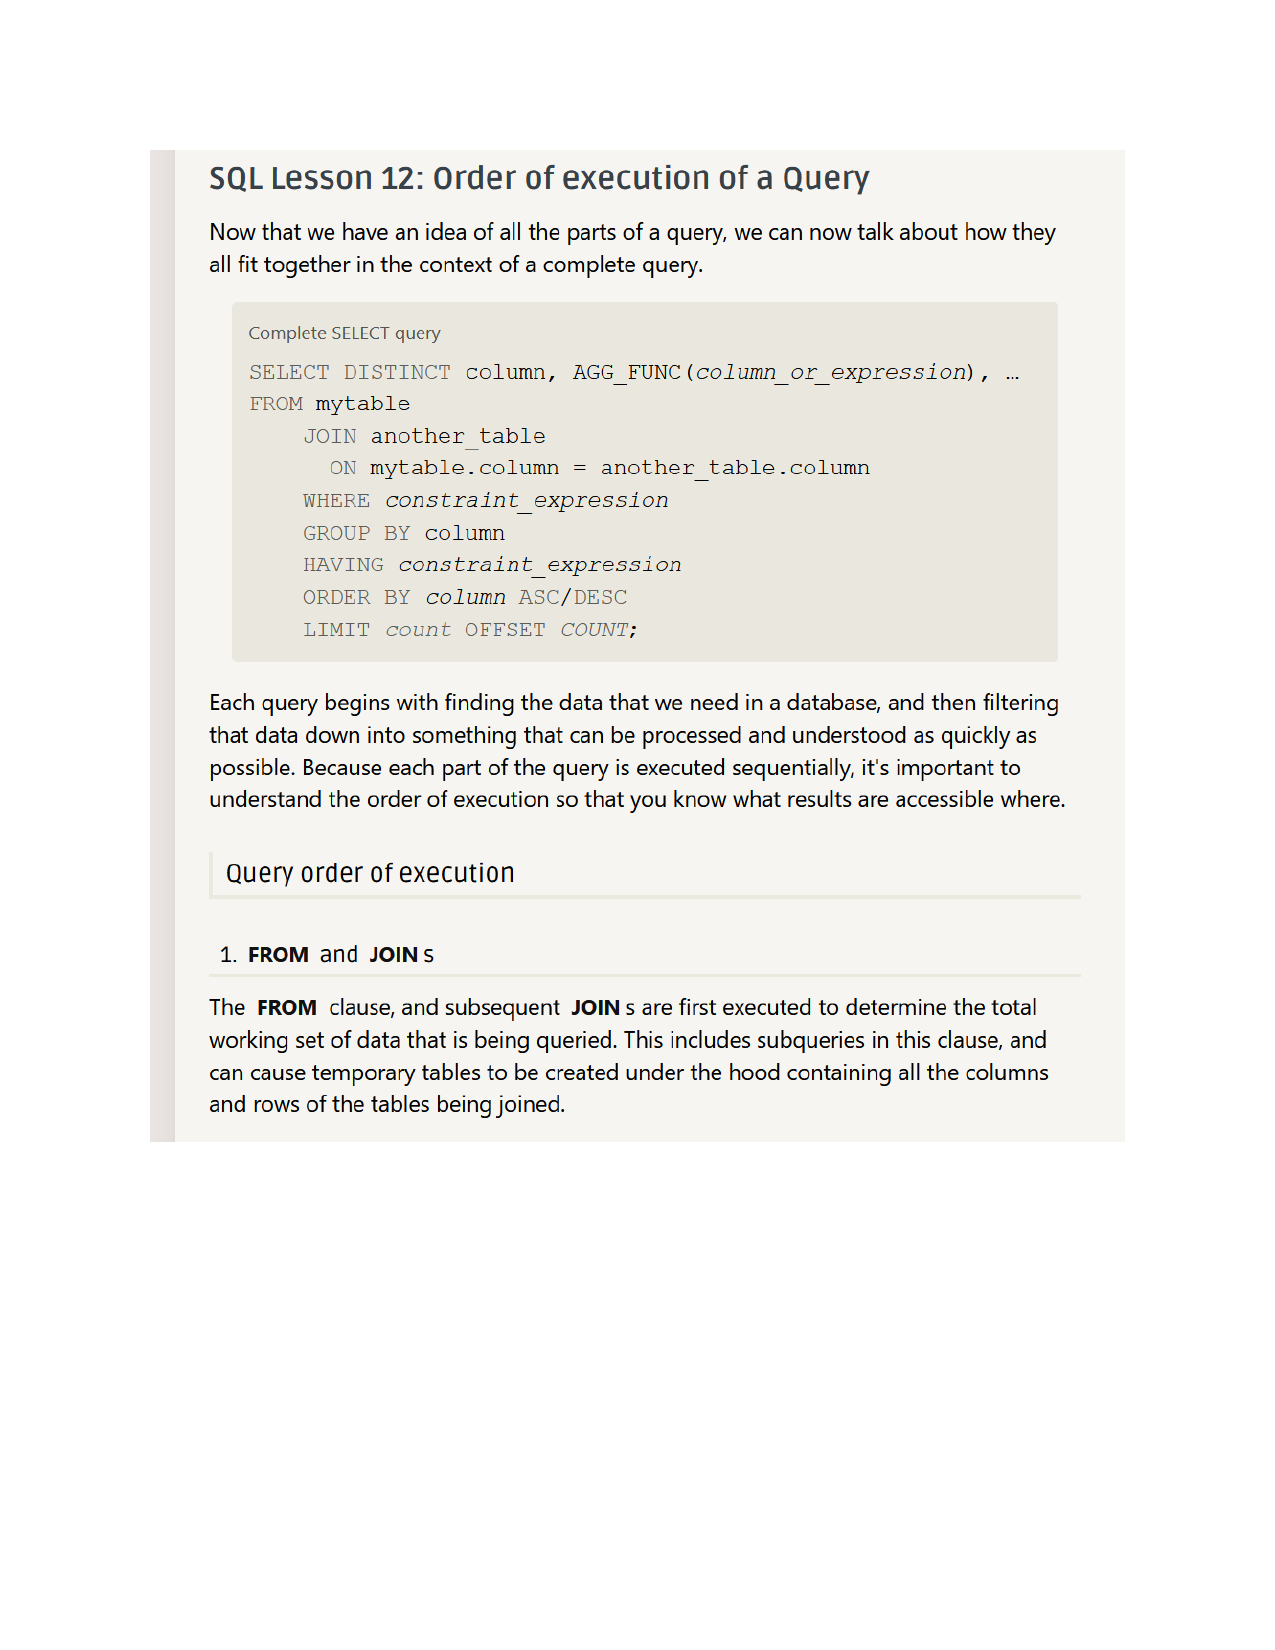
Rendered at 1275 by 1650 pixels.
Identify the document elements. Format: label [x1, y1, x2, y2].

picture [150, 150, 1125, 1142]
